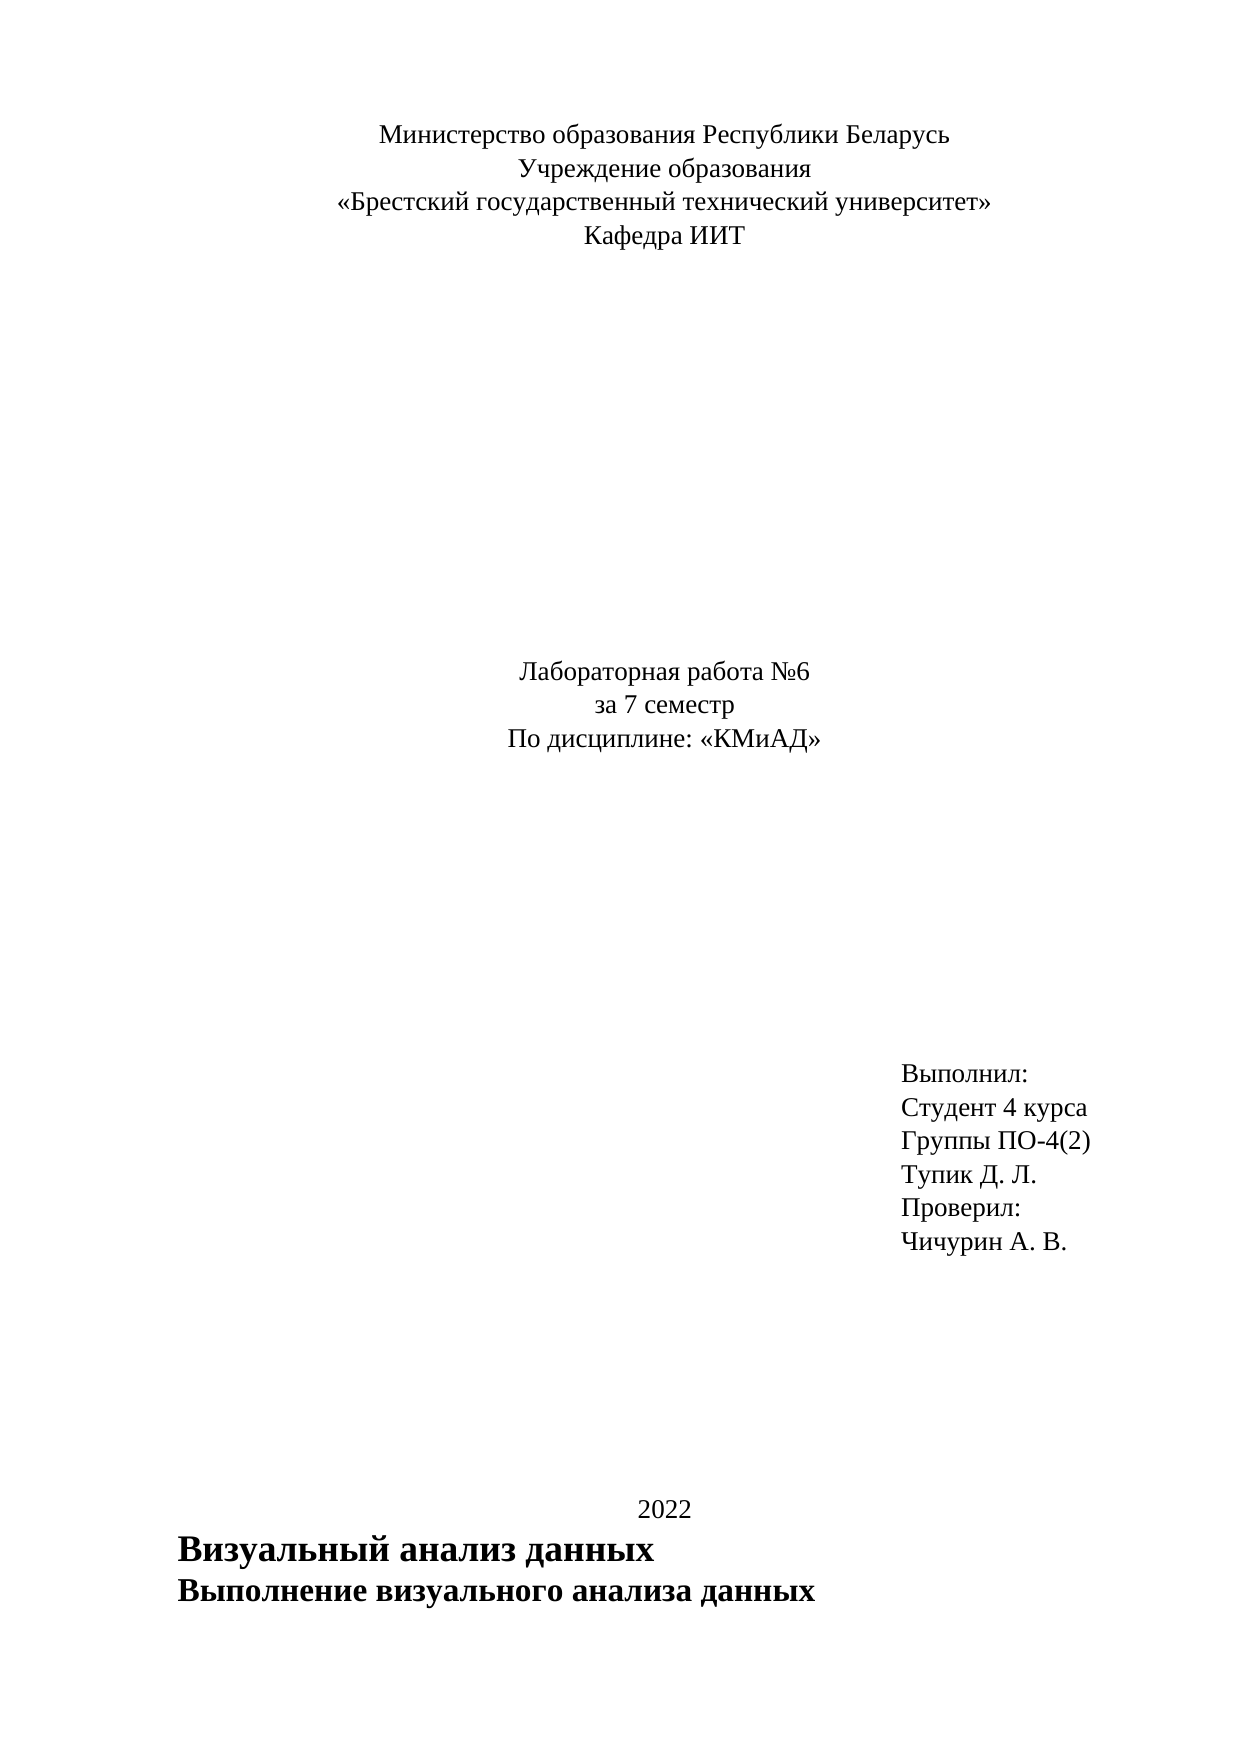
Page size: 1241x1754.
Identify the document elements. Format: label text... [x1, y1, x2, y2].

text Группы ПО-4(2) [901, 1124, 1152, 1156]
text Визуальный анализ данных [177, 1527, 1152, 1570]
text Кафедра ИИТ [177, 219, 1152, 250]
text Выполнение визуального анализа данных [177, 1570, 1152, 1608]
text Проверил: [901, 1191, 1152, 1223]
text за 7 семестр [177, 688, 1152, 719]
text По дисциплине: «КМиАД» [177, 722, 1152, 753]
text «Брестский государственный технический университет» [177, 185, 1152, 216]
text Лабораторная работа №6 [177, 655, 1152, 686]
text Выполнил: [901, 1057, 1152, 1088]
text Тупик Д. Л. [901, 1158, 1152, 1189]
text 2022 [177, 1493, 1152, 1524]
text Министерство образования Республики Беларусь [177, 118, 1152, 149]
text Студент 4 курса [901, 1091, 1152, 1122]
text Чичурин А. В. [901, 1225, 1152, 1256]
text Учреждение образования [177, 152, 1152, 183]
